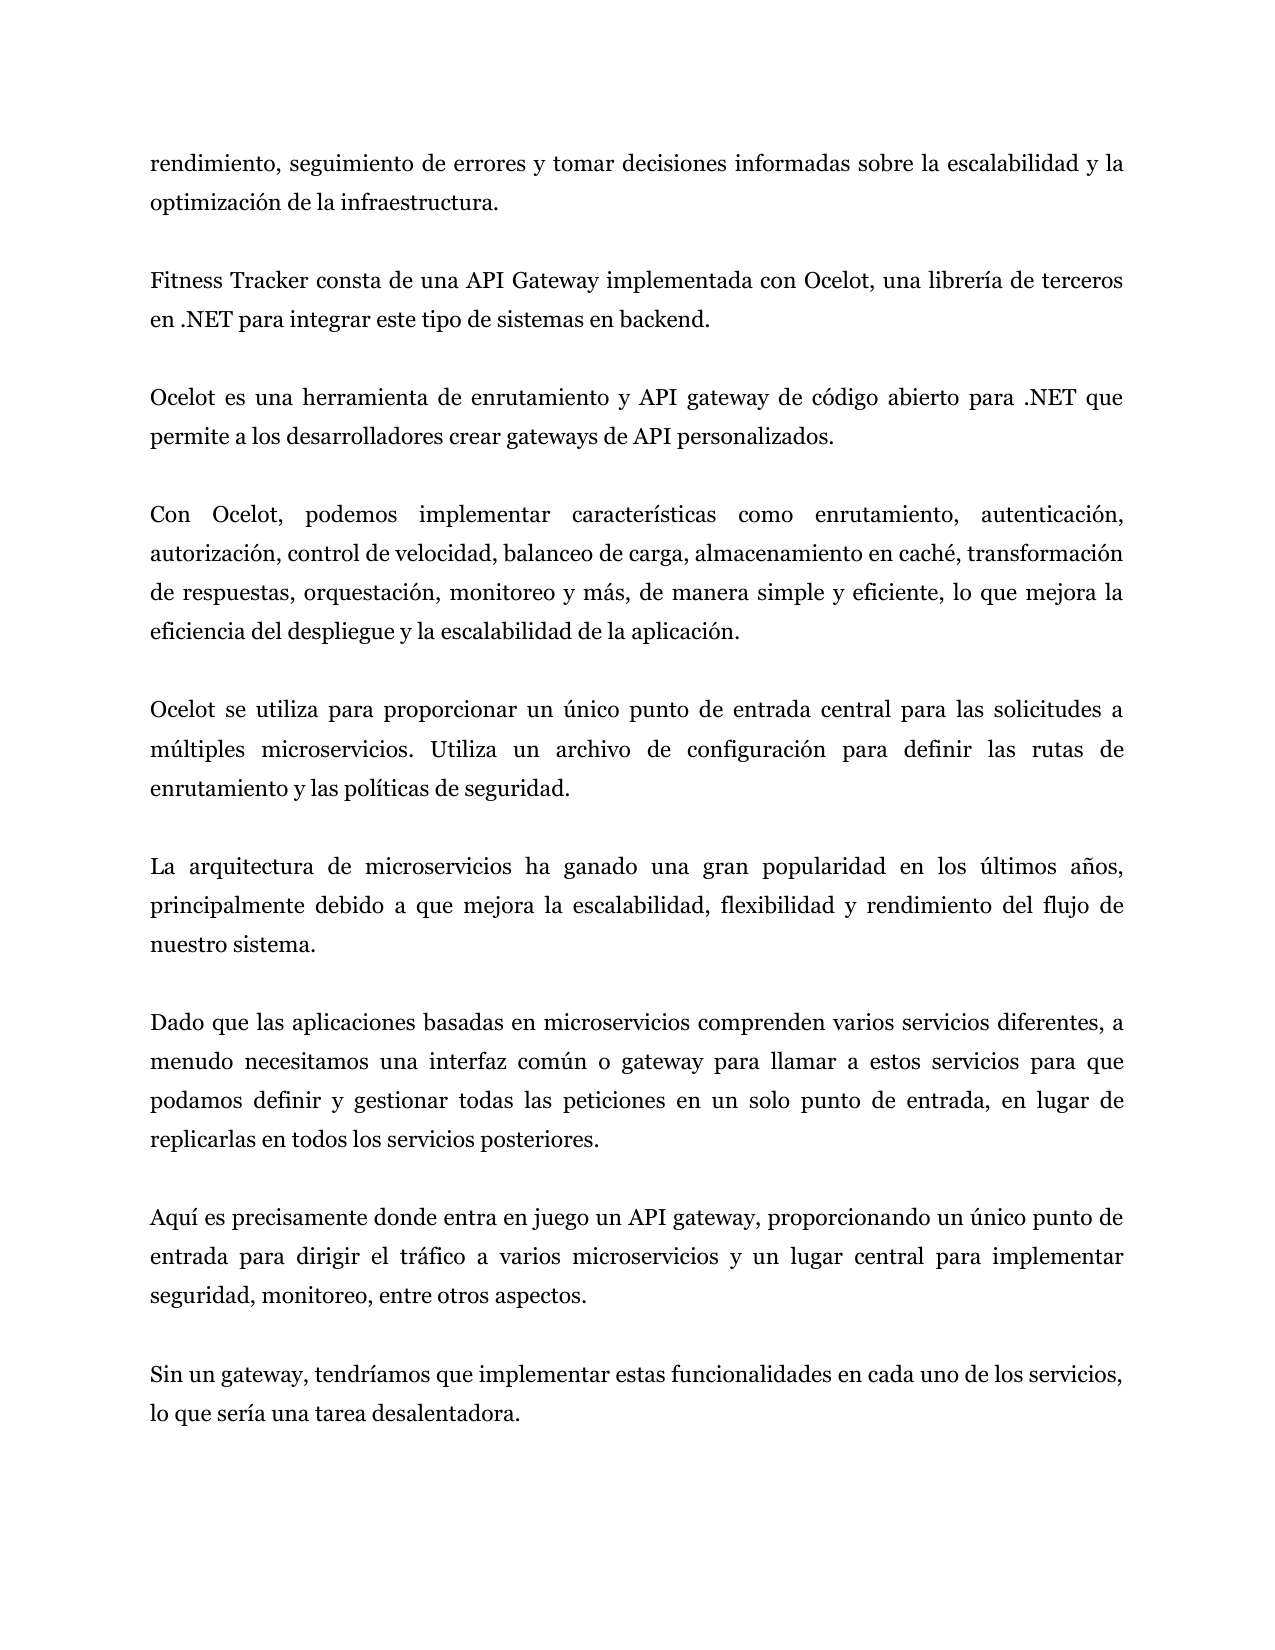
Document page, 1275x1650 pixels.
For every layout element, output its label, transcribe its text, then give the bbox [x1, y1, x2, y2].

text Ocelot se utiliza para proporcionar un único punto de entrada central para las solicitudes a múltiples microservicios. Utiliza un archivo de configuración para definir las rutas de enrutamiento y las políticas de seguridad. [150, 697, 1125, 801]
text La arquitectura de microservicios ha ganado una gran popularidad en los últimos años, principalmente debido a que mejora la escalabilidad, flexibilidad y rendimiento del flujo de nuestro sistema. [150, 853, 1125, 957]
text Dado que las aplicaciones basadas en microservicios comprenden varios servicios diferentes, a menudo necesitamos una interfaz común o gateway para llamar a estos servicios para que podamos definir y gestionar todas las peticiones en un solo punto de entrada, en lugar de replicarlas en todos los servicios posteriores. [150, 1009, 1125, 1153]
text Sin un gateway, tendríamos que implementar estas funcionalidades en cada uno de los servicios, lo que sería una tarea desalentadora. [150, 1361, 1125, 1426]
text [150, 150, 1125, 215]
text Aquí es precisamente donde entra en juego un API gateway, proporcionando un único punto de entrada para dirigir el tráfico a varios microservicios y un lugar central para implementar seguridad, monitoreo, entre otros aspectos. [150, 1205, 1125, 1309]
text Ocelot es una herramienta de enrutamiento y API gateway de código abierto para .NET que permite a los desarrolladores crear gateways de API personalizados. [150, 384, 1125, 449]
text Con Ocelot, podemos implementar características como enrutamiento, autenticación, autorización, control de velocidad, balanceo de carga, almacenamiento en caché, transformación de respuestas, orquestación, monitoreo y más, de manera simple y eficiente, lo que mejora la eficiencia del despliegue y la escalabilidad de la aplicación. [150, 502, 1125, 645]
text Fitness Tracker consta de una API Gateway implementada con Ocelot, una librería de terceros en .NET para integrar este tipo de sistemas en backend. [150, 267, 1125, 332]
